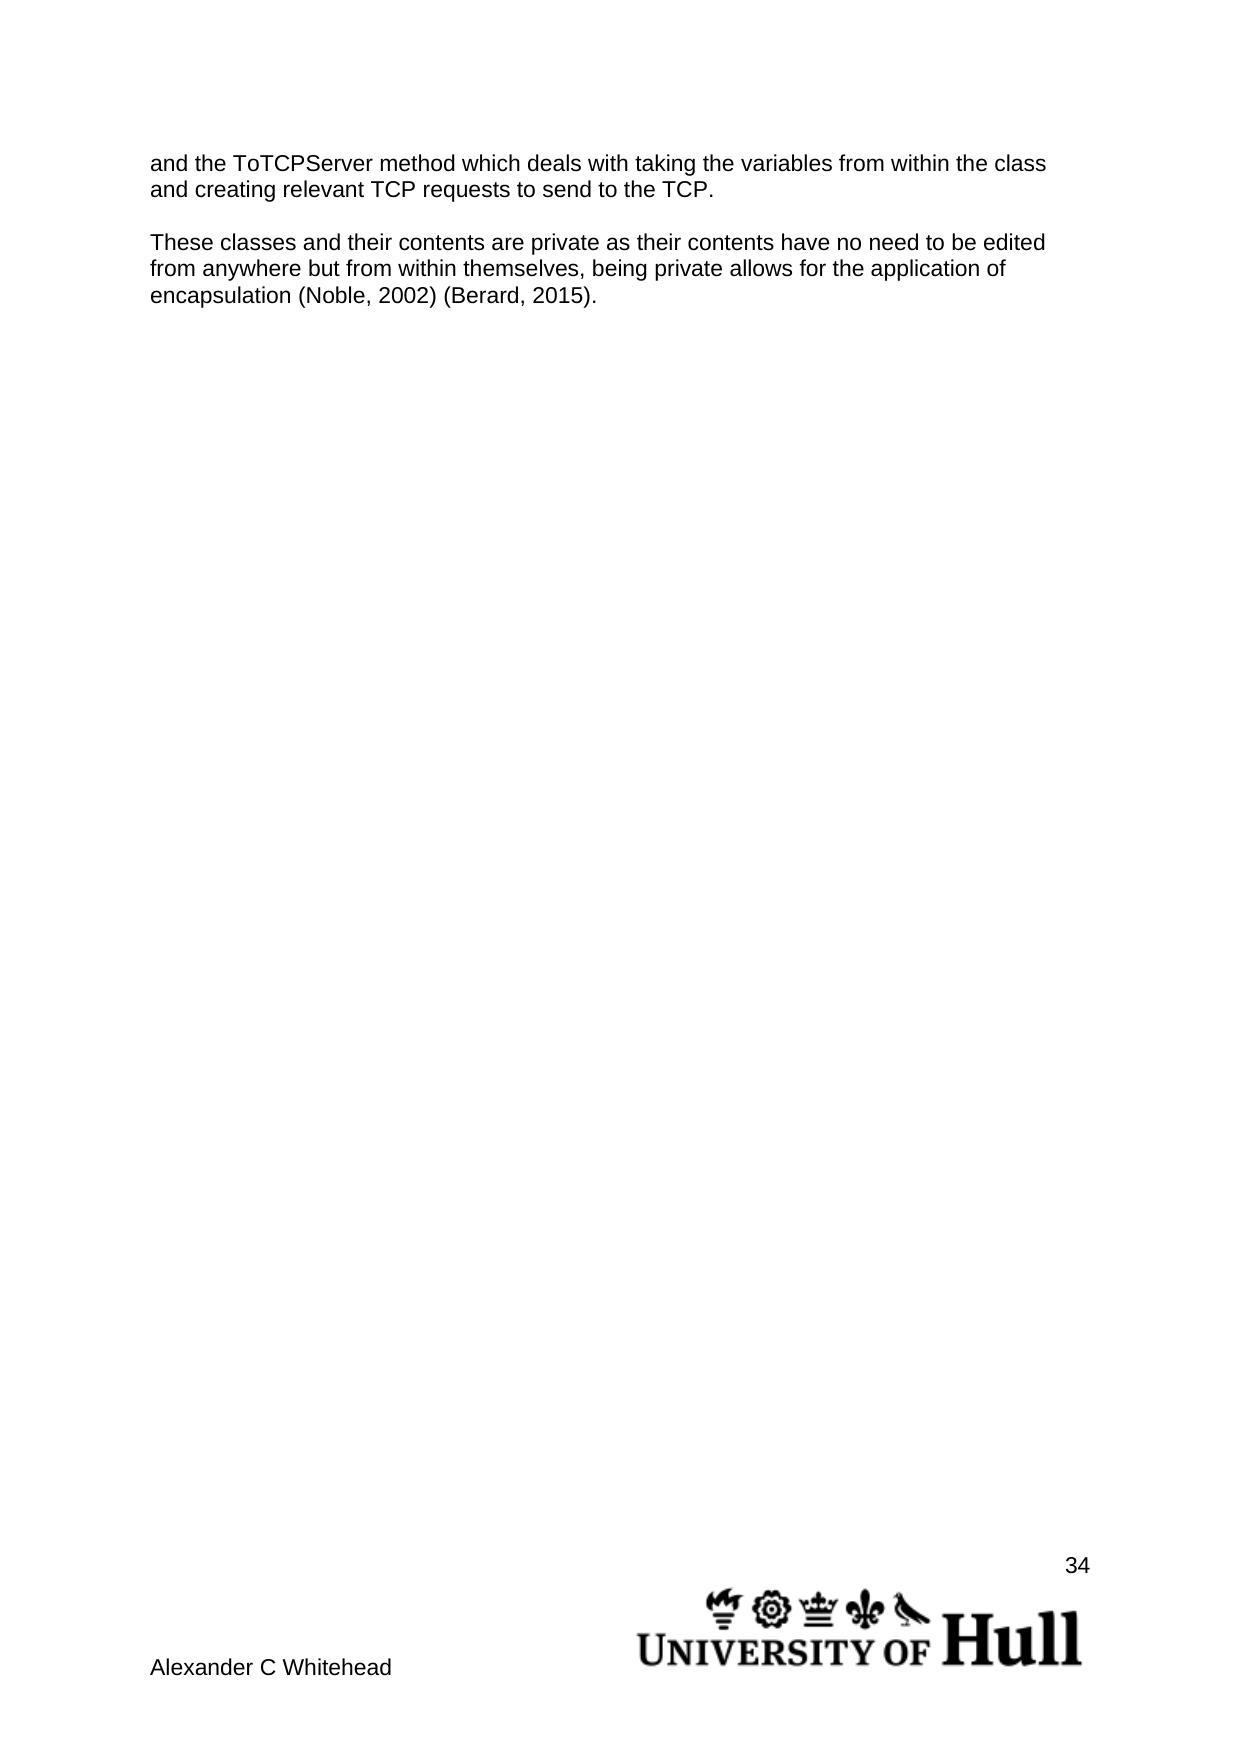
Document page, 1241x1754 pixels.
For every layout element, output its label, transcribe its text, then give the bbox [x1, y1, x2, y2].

text These classes and their contents are private as their contents have no need to be edited from anywhere but from within themselves, being private allows for the application of encapsulation . [150, 229, 1090, 308]
picture [630, 1578, 1091, 1676]
